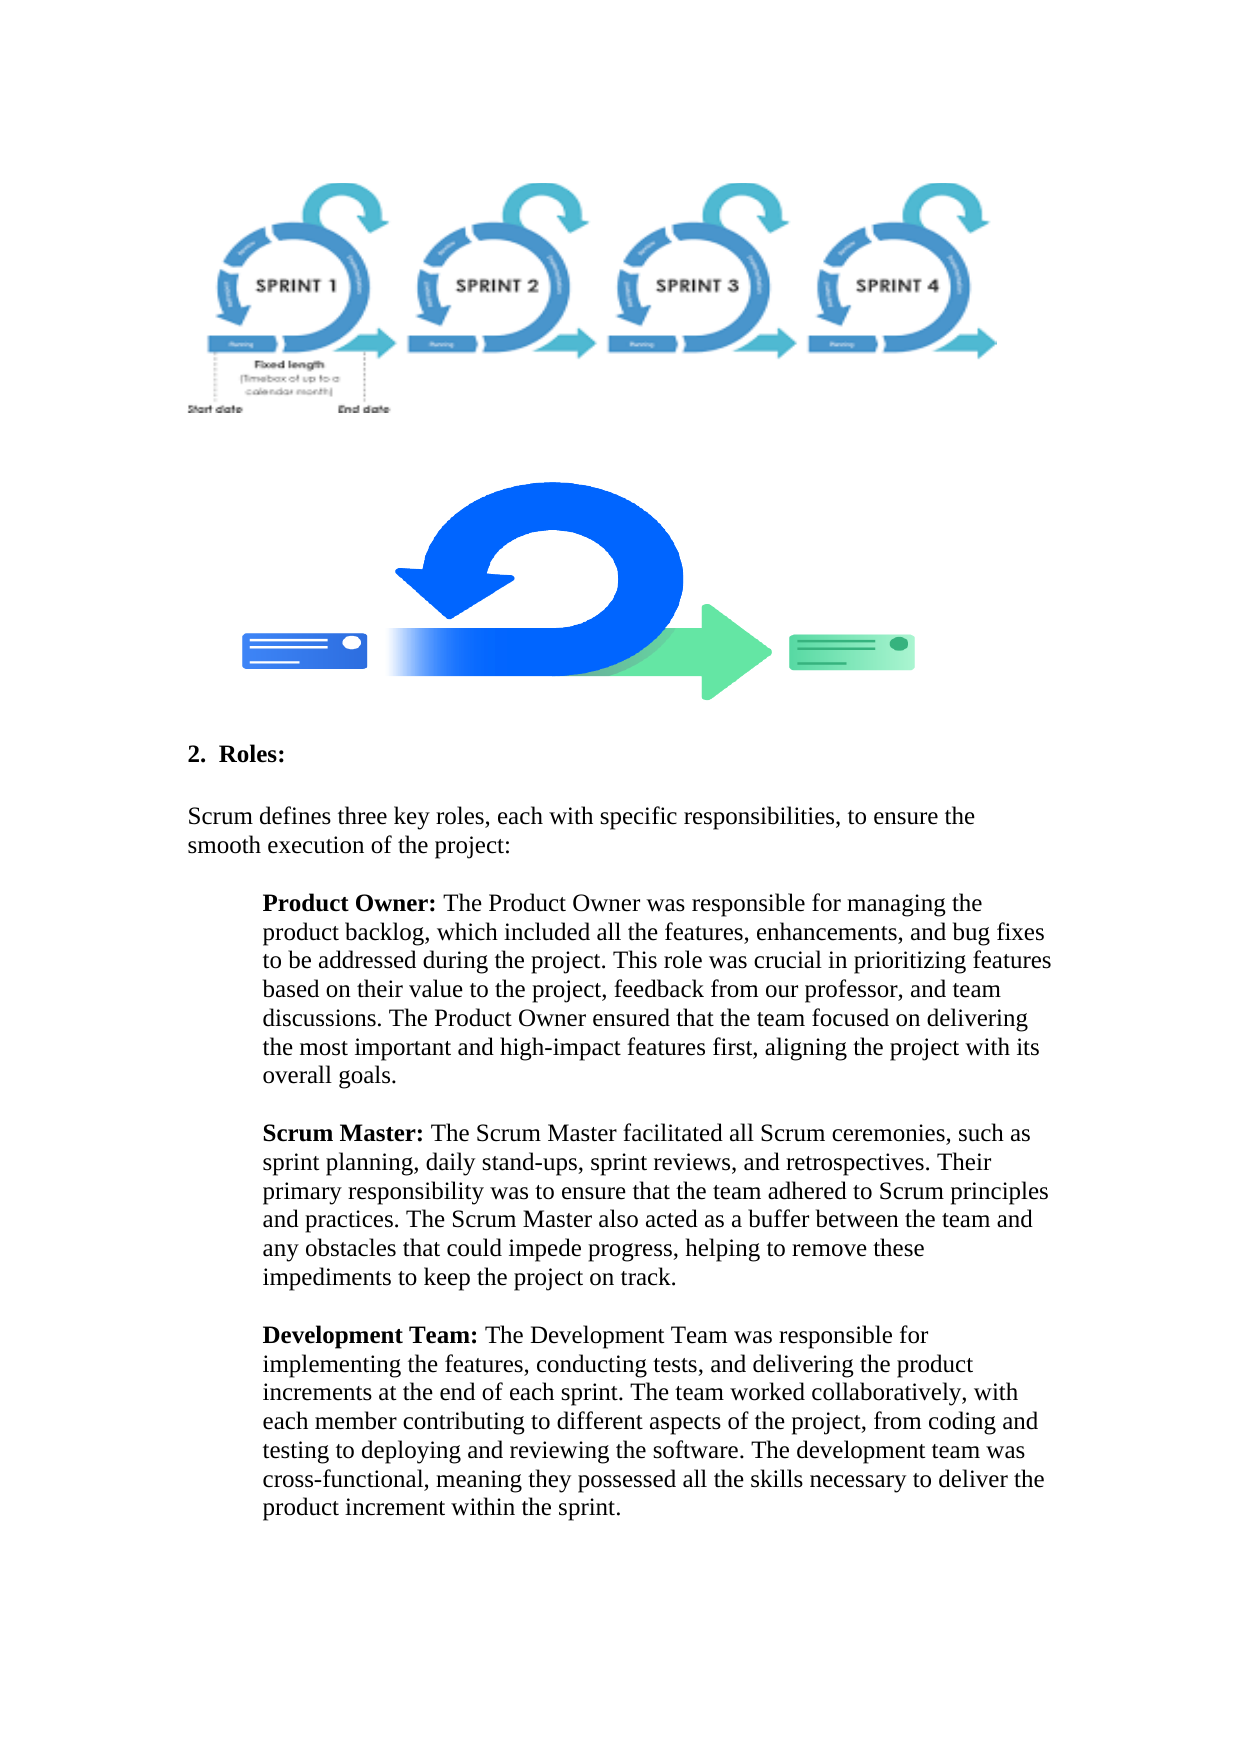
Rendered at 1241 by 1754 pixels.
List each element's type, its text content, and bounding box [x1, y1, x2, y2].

picture [187, 446, 969, 736]
text Scrum Master: The Scrum Master facilitated all Scrum ceremonies, such as sprint planning, daily stand-ups, sprint reviews, and retrospectives. Their primary responsibility was to ensure that the team adhered to Scrum principles and practices. The Scrum Master also acted as a buffer between the team and any obstacles that could impede progress, helping to remove these impediments to keep the project on track. [262, 1118, 1053, 1291]
list Roles: [187, 739, 1053, 768]
text Scrum defines three key roles, each with specific responsibilities, to ensure the smooth execution of the project: [187, 801, 1053, 859]
text Product Owner: The Product Owner was responsible for managing the product backlog, which included all the features, enhancements, and bug fixes to be addressed during the project. This role was crucial in prioritizing features based on their value to the project, feedback from our professor, and team discussions. The Product Owner ensured that the team focused on delivering the most important and high-impact features first, aligning the project with its overall goals. [262, 888, 1053, 1089]
picture [187, 183, 997, 413]
text Development Team: The Development Team was responsible for implementing the features, conducting tests, and delivering the product increments at the end of each sprint. The team worked collaboratively, with each member contributing to different aspects of the project, from coding and testing to deploying and reviewing the software. The development team was cross-functional, meaning they possessed all the skills necessary to deliver the product increment within the sprint. [262, 1320, 1053, 1521]
